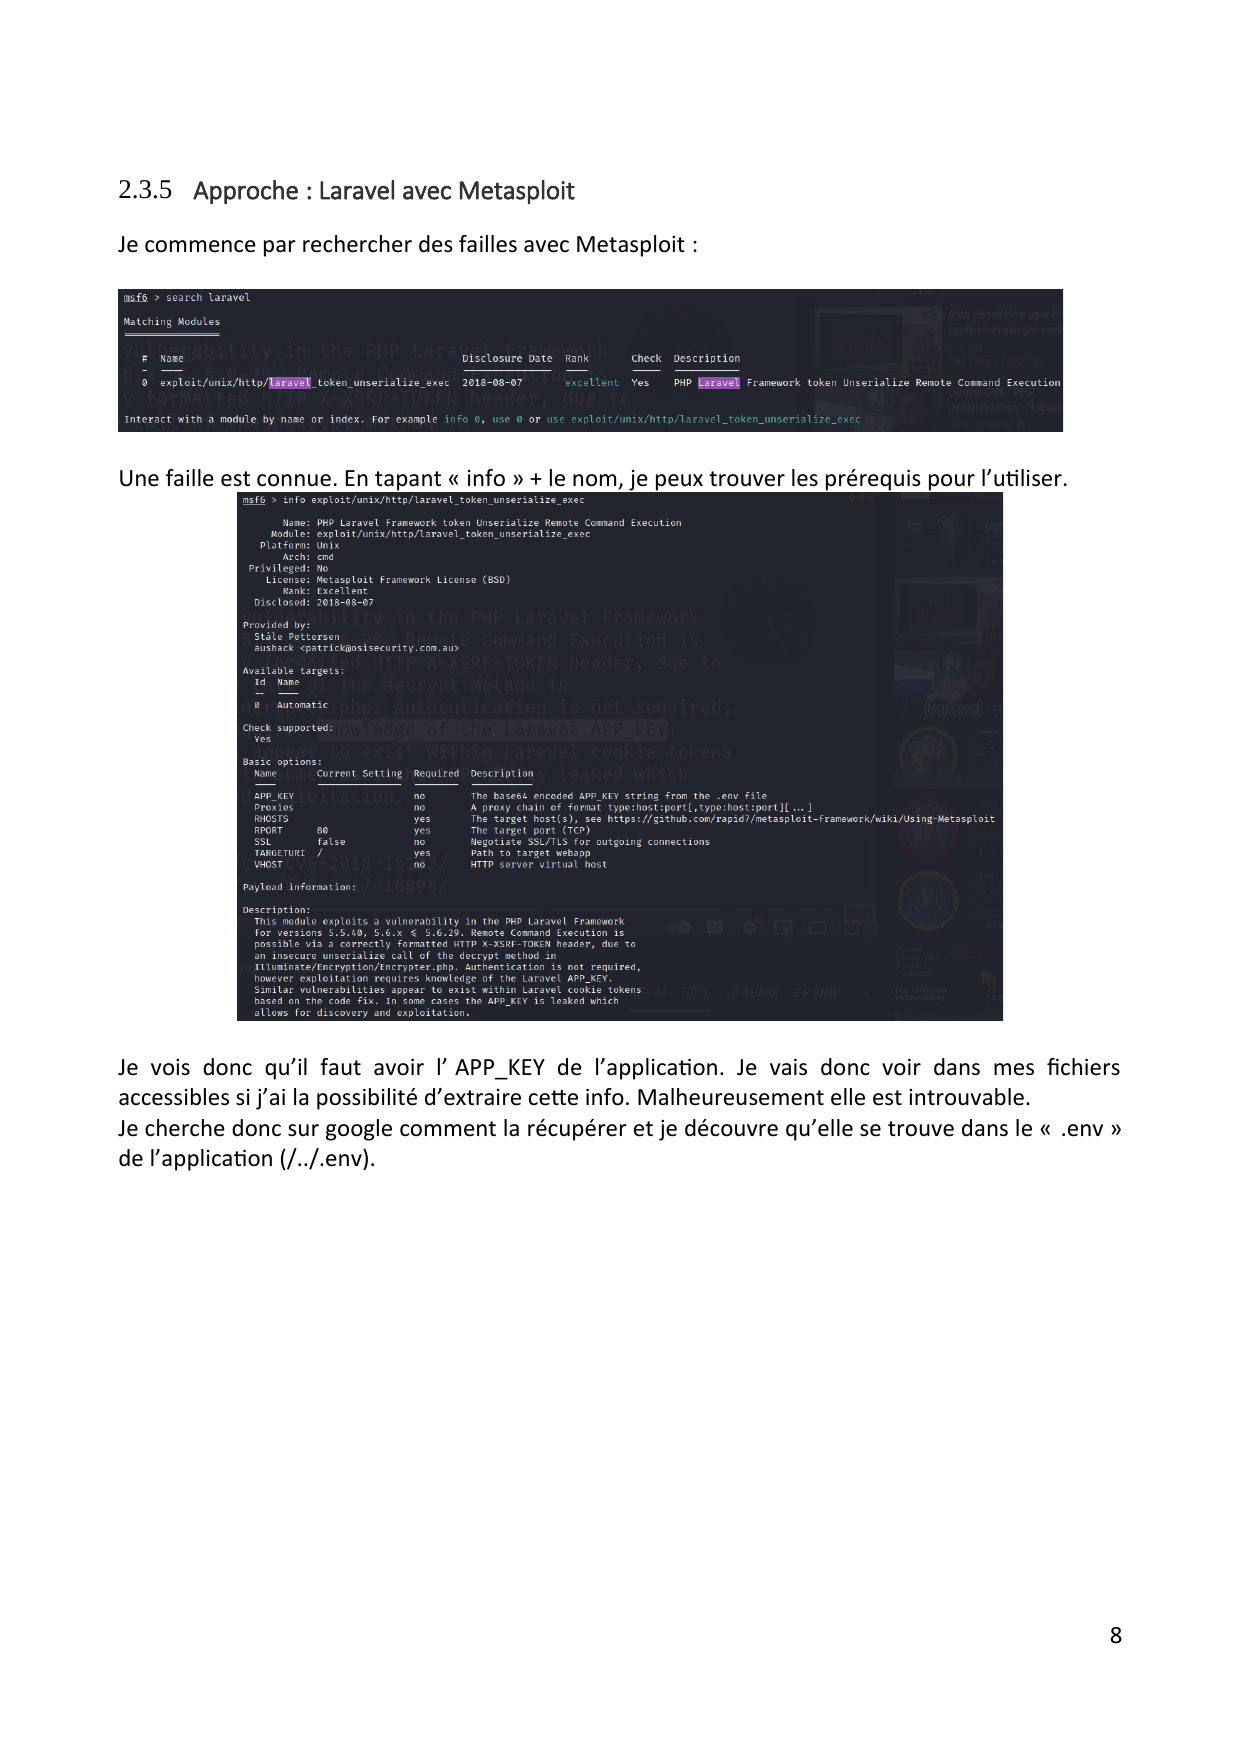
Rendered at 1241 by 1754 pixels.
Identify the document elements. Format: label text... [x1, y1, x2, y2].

picture [118, 289, 1064, 432]
text Je commence par rechercher des failles avec Metasploit : [118, 228, 1122, 259]
subtitle Approche : Laravel avec Metasploit [118, 173, 1122, 206]
text Je vois donc qu’il faut avoir l’ APP_KEY de l’application. Je vais donc voir dans mes fichiers accessibles si j’ai la possibilité d’extraire cette info. Malheureusement elle est introuvable. [118, 1051, 1122, 1112]
text Une faille est connue. En tapant « info » + le nom, je peux trouver les prérequis pour l’utiliser. [118, 462, 1122, 492]
text Je cherche donc sur google comment la récupérer et je découvre qu’elle se trouve dans le « .env » de l’application (/../.env). [118, 1112, 1122, 1173]
picture [237, 492, 1004, 1021]
